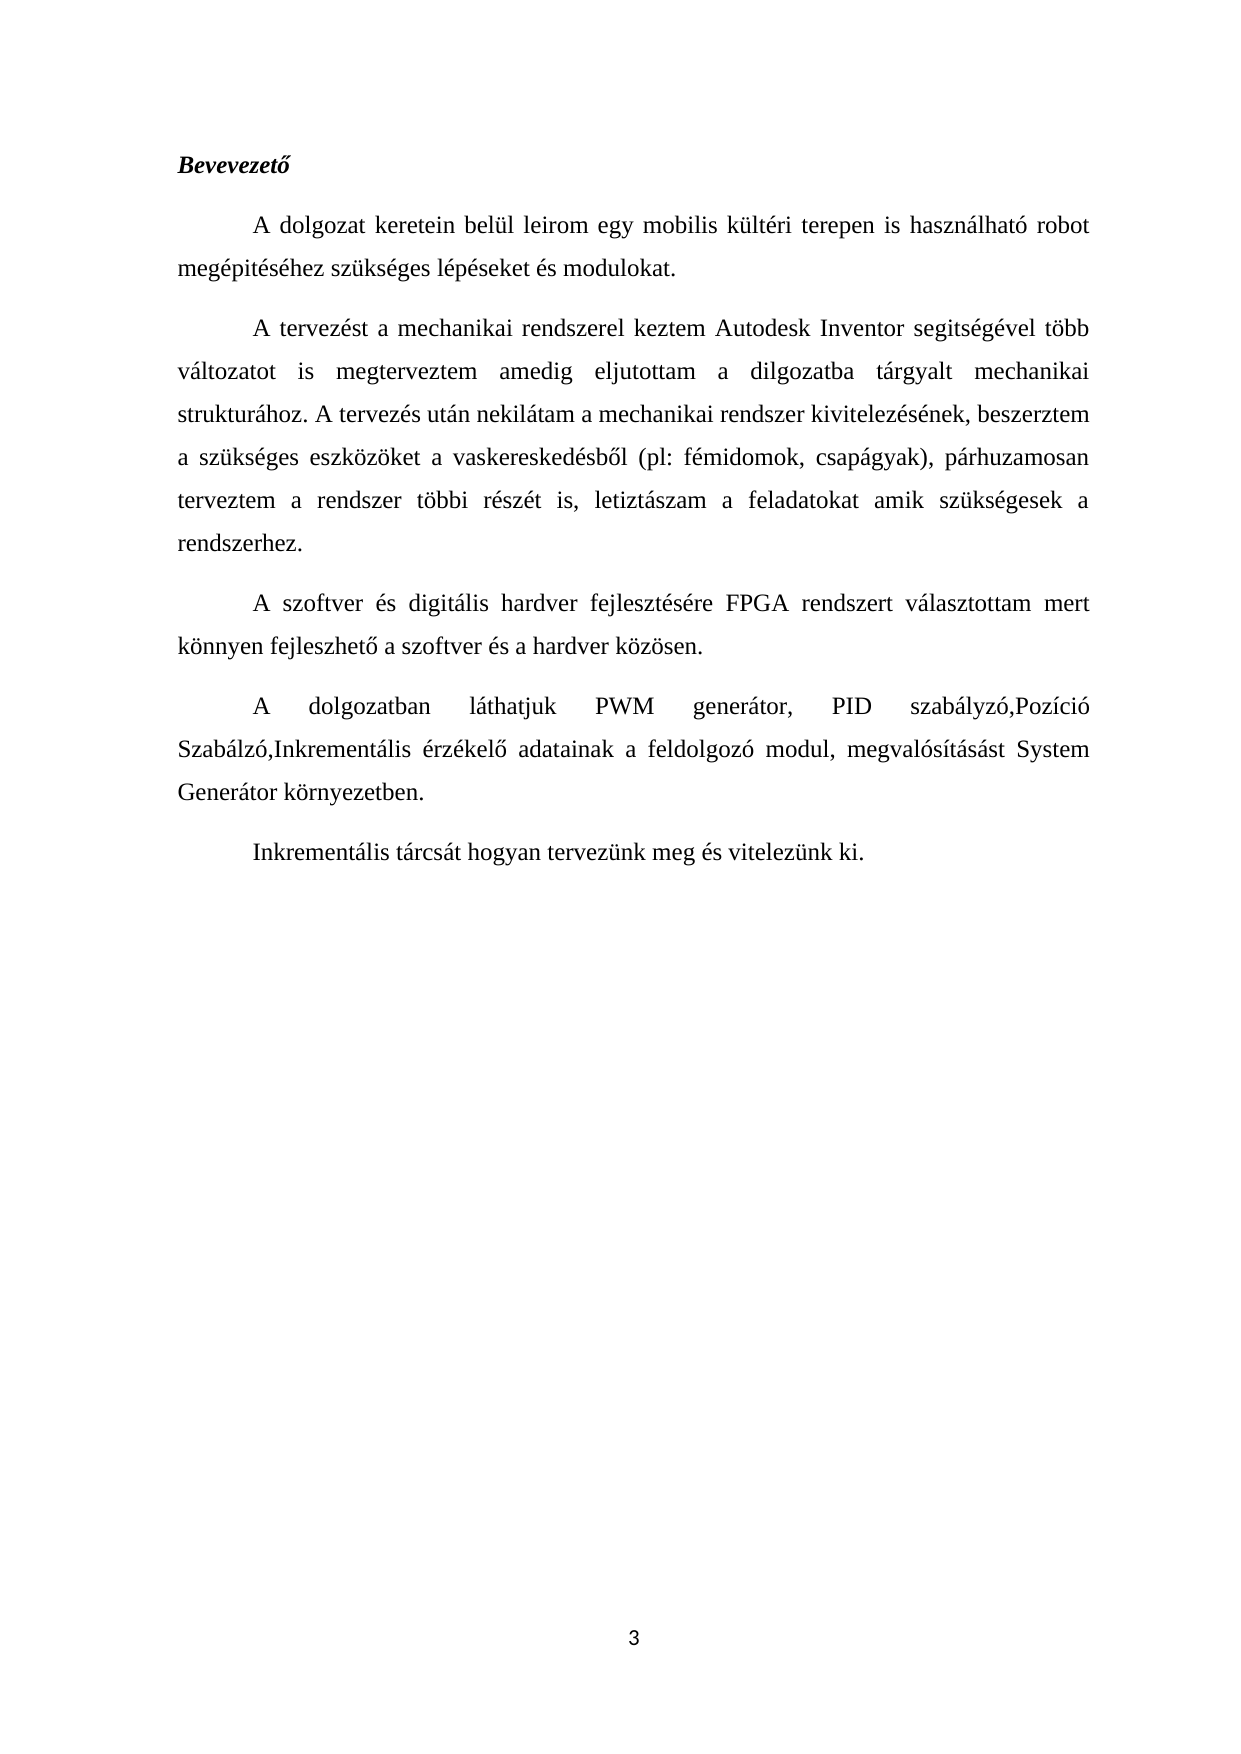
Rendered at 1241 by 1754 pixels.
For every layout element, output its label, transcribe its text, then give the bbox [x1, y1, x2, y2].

text A dolgozat keretein belül leirom egy mobilis kültéri terepen is használható robot megépitéséhez szükséges lépéseket és modulokat. [177, 210, 1090, 282]
text Inkrementális tárcsát hogyan tervezünk meg és vitelezünk ki. [177, 837, 1090, 866]
text A dolgozatban láthatjuk PWM generátor, PID szabályzó,Pozíció Szabálzó,Inkrementális érzékelő adatainak a feldolgozó modul, megvalósításást System Generátor környezetben. [177, 691, 1090, 806]
text A szoftver és digitális hardver fejlesztésére FPGA rendszert választottam mert könnyen fejleszhető a szoftver és a hardver közösen. [177, 588, 1090, 660]
text A tervezést a mechanikai rendszerel keztem Autodesk Inventor segitségével több változatot is megterveztem amedig eljutottam a dilgozatba tárgyalt mechanikai strukturához. A tervezés után nekilátam a mechanikai rendszer kivitelezésének, beszerztem a szükséges eszközöket a vaskereskedésből (pl: fémidomok, csapágyak), párhuzamosan terveztem a rendszer többi részét is, letiztászam a feladatokat amik szükségesek a rendszerhez. [177, 313, 1090, 557]
text Bevevezető [177, 150, 1090, 179]
